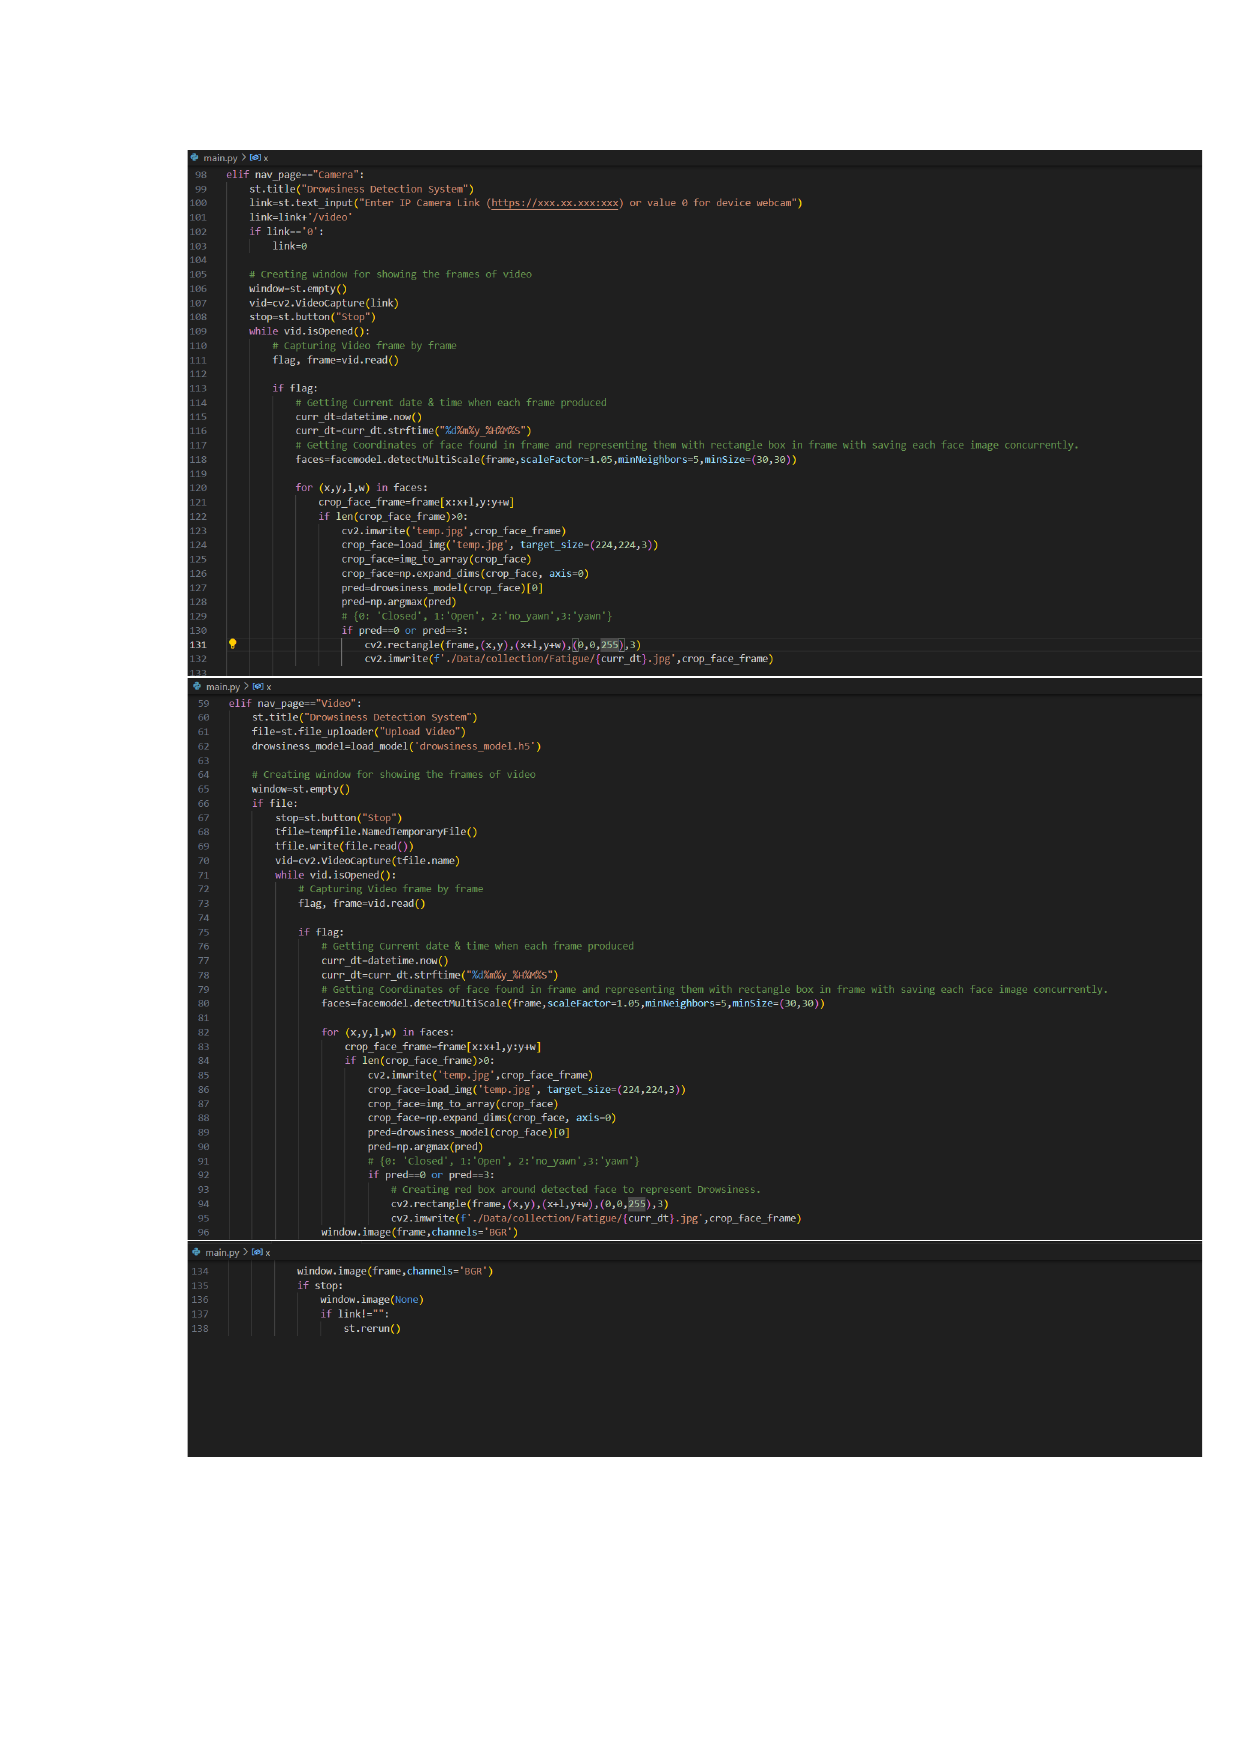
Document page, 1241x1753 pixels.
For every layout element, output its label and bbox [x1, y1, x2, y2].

picture [187, 1241, 1203, 1457]
picture [187, 678, 1203, 1240]
picture [187, 150, 1203, 676]
